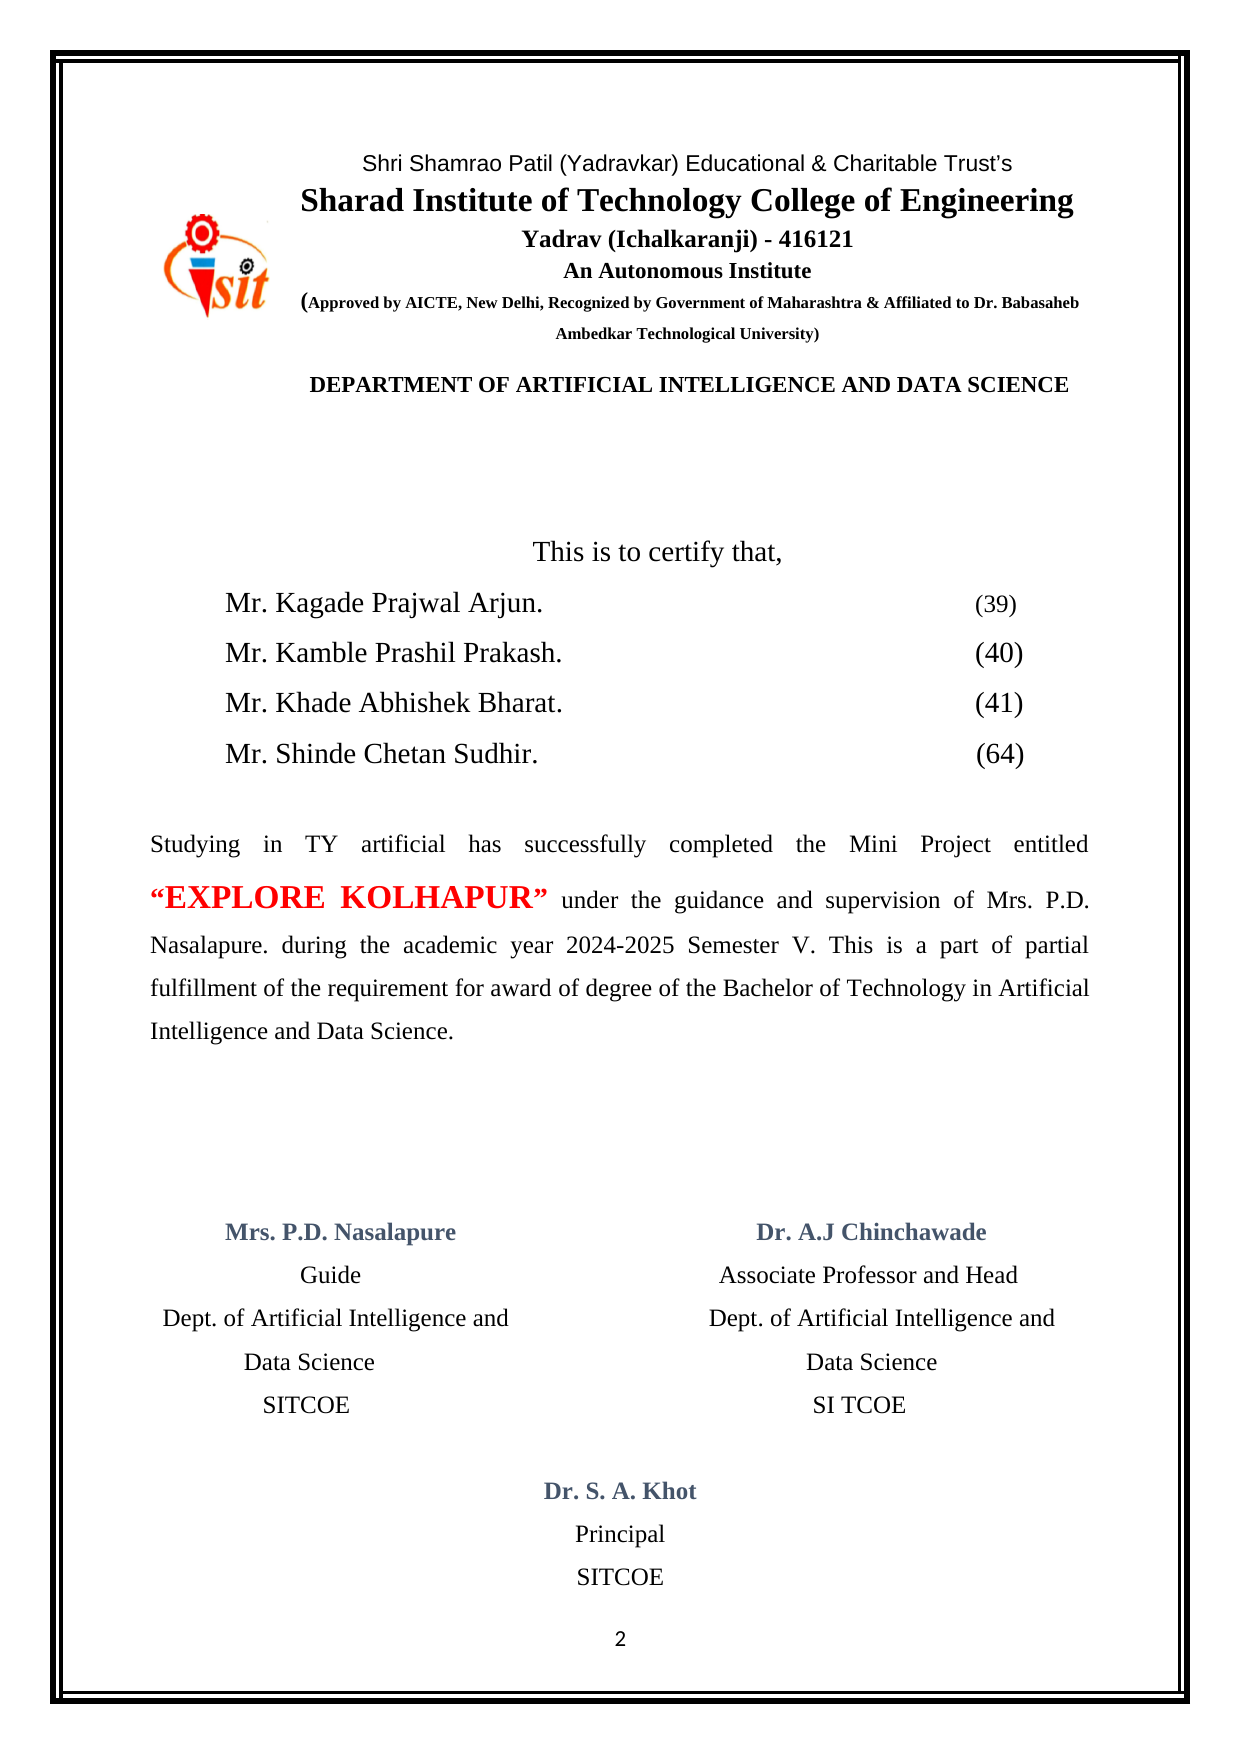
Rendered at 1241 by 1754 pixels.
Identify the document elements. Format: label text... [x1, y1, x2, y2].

text Principal [150, 1519, 1090, 1548]
picture [163, 214, 271, 320]
text Mr. Kagade Prajwal Arjun. (39) [150, 585, 1090, 618]
text Mrs. P.D. Nasalapure Dr. A.J Chinchawade [150, 1217, 1090, 1246]
text This is to certify that, [150, 534, 1090, 568]
table_header [150, 150, 283, 398]
text Dr. S. A. Khot [150, 1476, 1090, 1505]
text Mr. Shinde Chetan Sudhir. (64) [150, 736, 1090, 769]
text Mr. Khade Abhishek Bharat. (41) [150, 685, 1090, 719]
text Mr. Kamble Prashil Prakash. (40) [150, 635, 1090, 669]
text Studying in TY artificial has successfully completed the Mini Project entitled “EXPLORE KOLHAPUR” under the guidance and supervision of Mrs. P.D. Nasalapure. during the academic year 2024-2025 Semester V. This is a part of partial fulfillment of the requirement for award of degree of the Bachelor of Technology in Artificial Intelligence and Data Science. [150, 829, 1090, 1045]
table_header Shri Shamrao Patil (Yadravkar) Educational & Charitable Trust’s Sharad Institute of Technology College of Engineering Yadrav (Ichalkaranji) - 416121 An Autonomous Institute (Approved by AICTE, New Delhi, Recognized by Government of Maharashtra & Affiliated to Dr. Babasaheb Ambedkar Technological University) DEPARTMENT OF ARTIFICIAL INTELLIGENCE AND DATA SCIENCE [283, 150, 1091, 398]
text SITCOE [150, 1562, 1090, 1591]
text Dept. of Artificial Intelligence and Dept. of Artificial Intelligence and [150, 1303, 1090, 1332]
text SITCOE SI TCOE [150, 1390, 1090, 1418]
text Data Science Data Science [150, 1347, 1090, 1375]
text Guide Associate Professor and Head [150, 1260, 1090, 1289]
